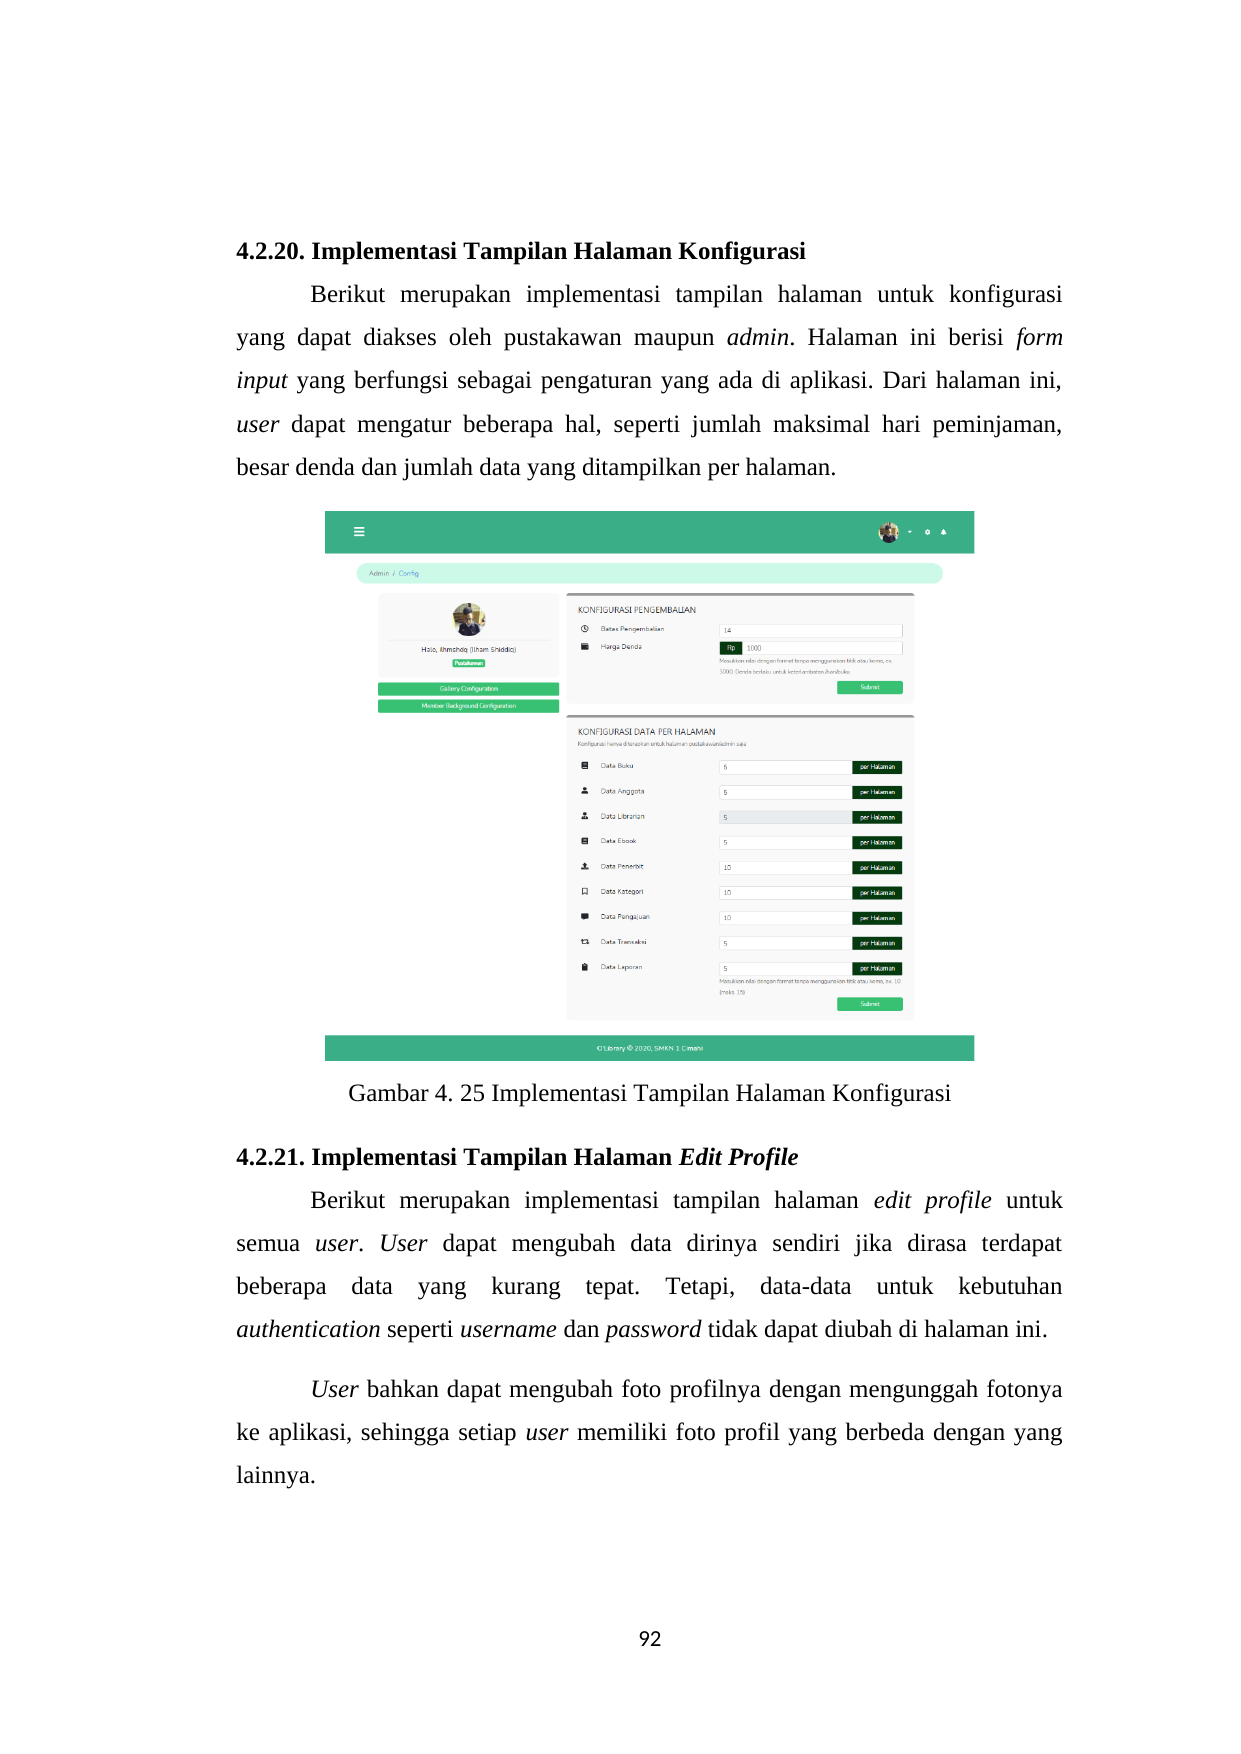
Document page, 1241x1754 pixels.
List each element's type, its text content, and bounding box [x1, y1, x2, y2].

subtitle Implementasi Tampilan Halaman Edit Profile [236, 1142, 1063, 1170]
text Gambar 4. 25 Implementasi Tampilan Halaman Konfigurasi [236, 1078, 1063, 1106]
picture [325, 511, 975, 1061]
subtitle Implementasi Tampilan Halaman Konfigurasi [236, 236, 1063, 265]
text Berikut merupakan implementasi tampilan halaman edit profile untuk semua user. User dapat mengubah data dirinya sendiri jika dirasa terdapat beberapa data yang kurang tepat. Tetapi, data-data untuk kebutuhan authentication seperti username dan password tidak dapat diubah di halaman ini. [236, 1185, 1063, 1343]
text User bahkan dapat mengubah foto profilnya dengan mengunggah fotonya ke aplikasi, sehingga setiap user memiliki foto profil yang berbeda dengan yang lainnya. [236, 1374, 1063, 1489]
text Berikut merupakan implementasi tampilan halaman untuk konfigurasi yang dapat diakses oleh pustakawan maupun admin. Halaman ini berisi form input yang berfungsi sebagai pengaturan yang ada di aplikasi. Dari halaman ini, user dapat mengatur beberapa hal, seperti jumlah maksimal hari peminjaman, besar denda dan jumlah data yang ditampilkan per halaman. [236, 279, 1063, 481]
